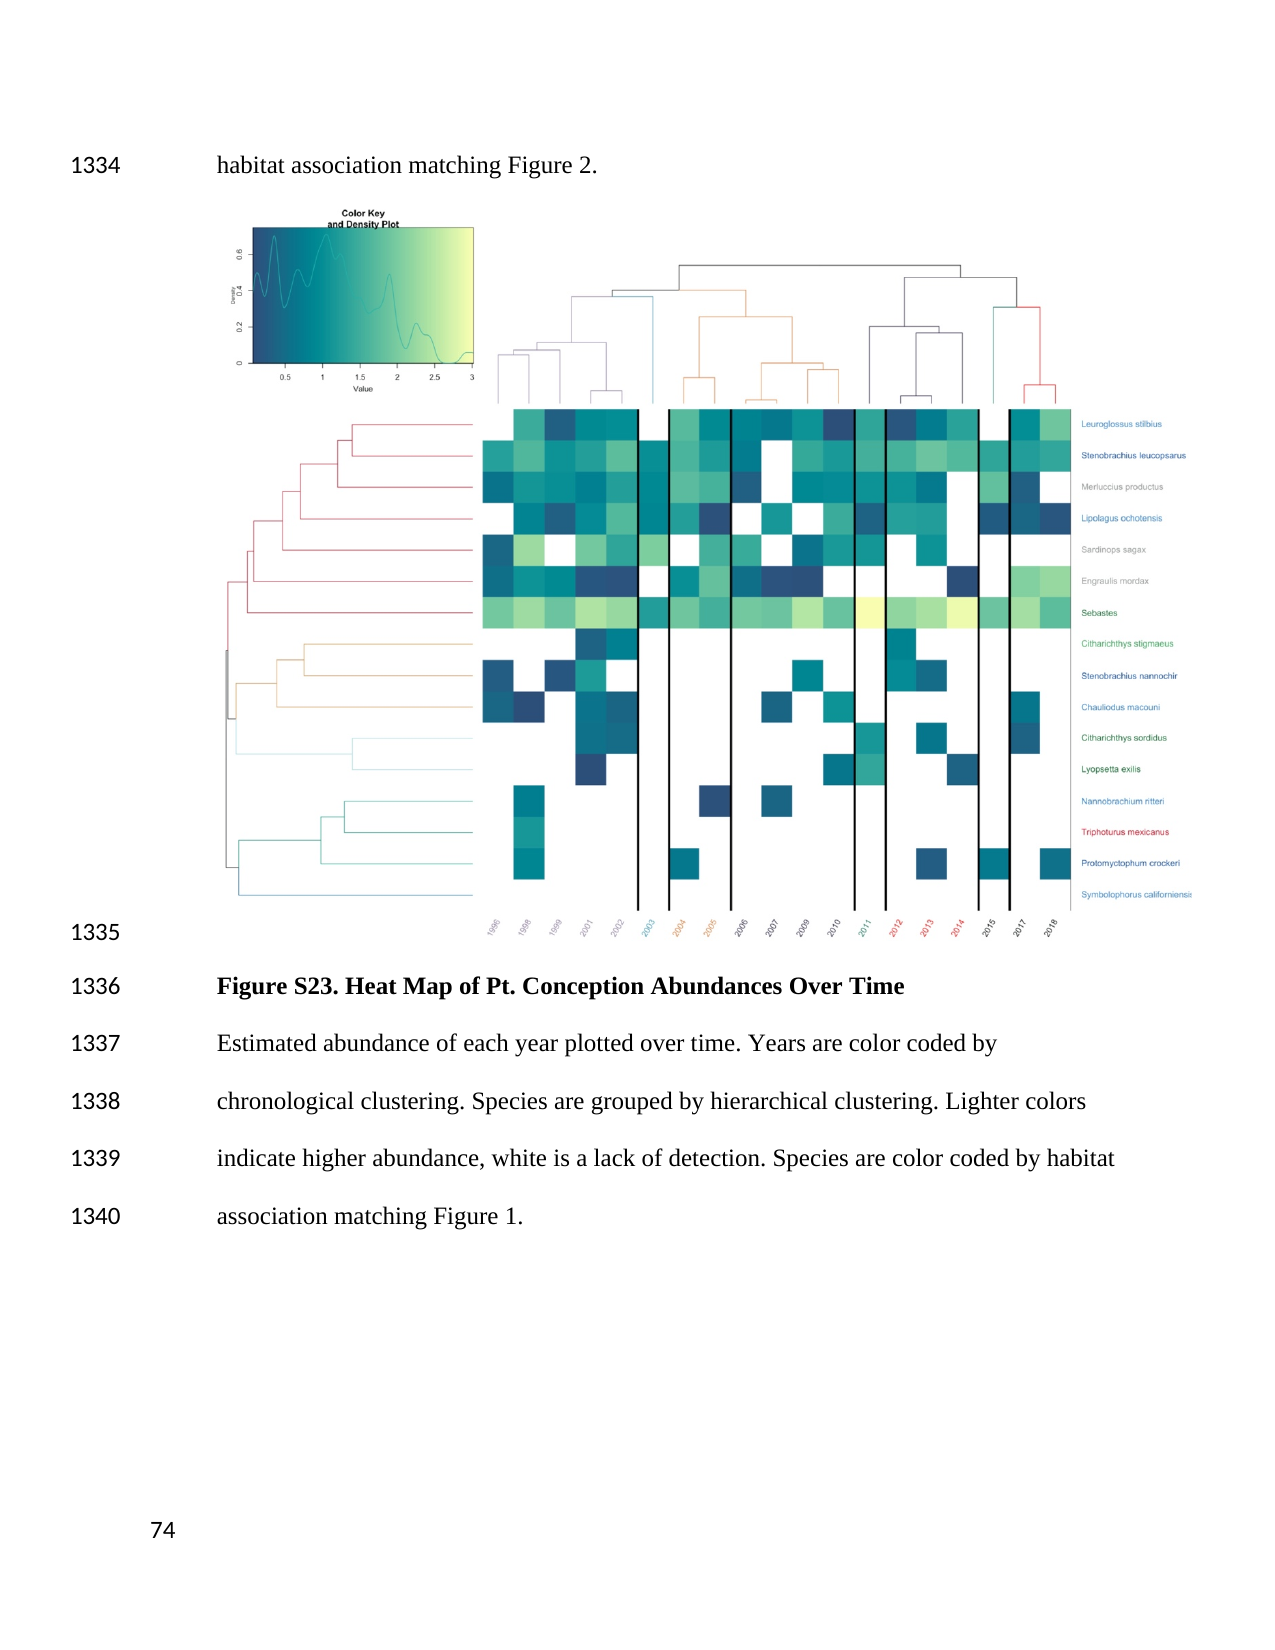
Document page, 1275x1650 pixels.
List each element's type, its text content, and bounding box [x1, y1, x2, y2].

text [217, 150, 1125, 209]
text Estimated abundance of each year plotted over time. Years are color coded by chronological clustering. Species are grouped by hierarchical clustering. Lighter colors indicate higher abundance, white is a lack of detection. Species are color coded by habitat association matching Figure 1. [217, 1028, 1125, 1230]
text Figure S23. Heat Map of Pt. Conception Abundances Over Time [150, 971, 1125, 1000]
picture [216, 209, 1192, 941]
